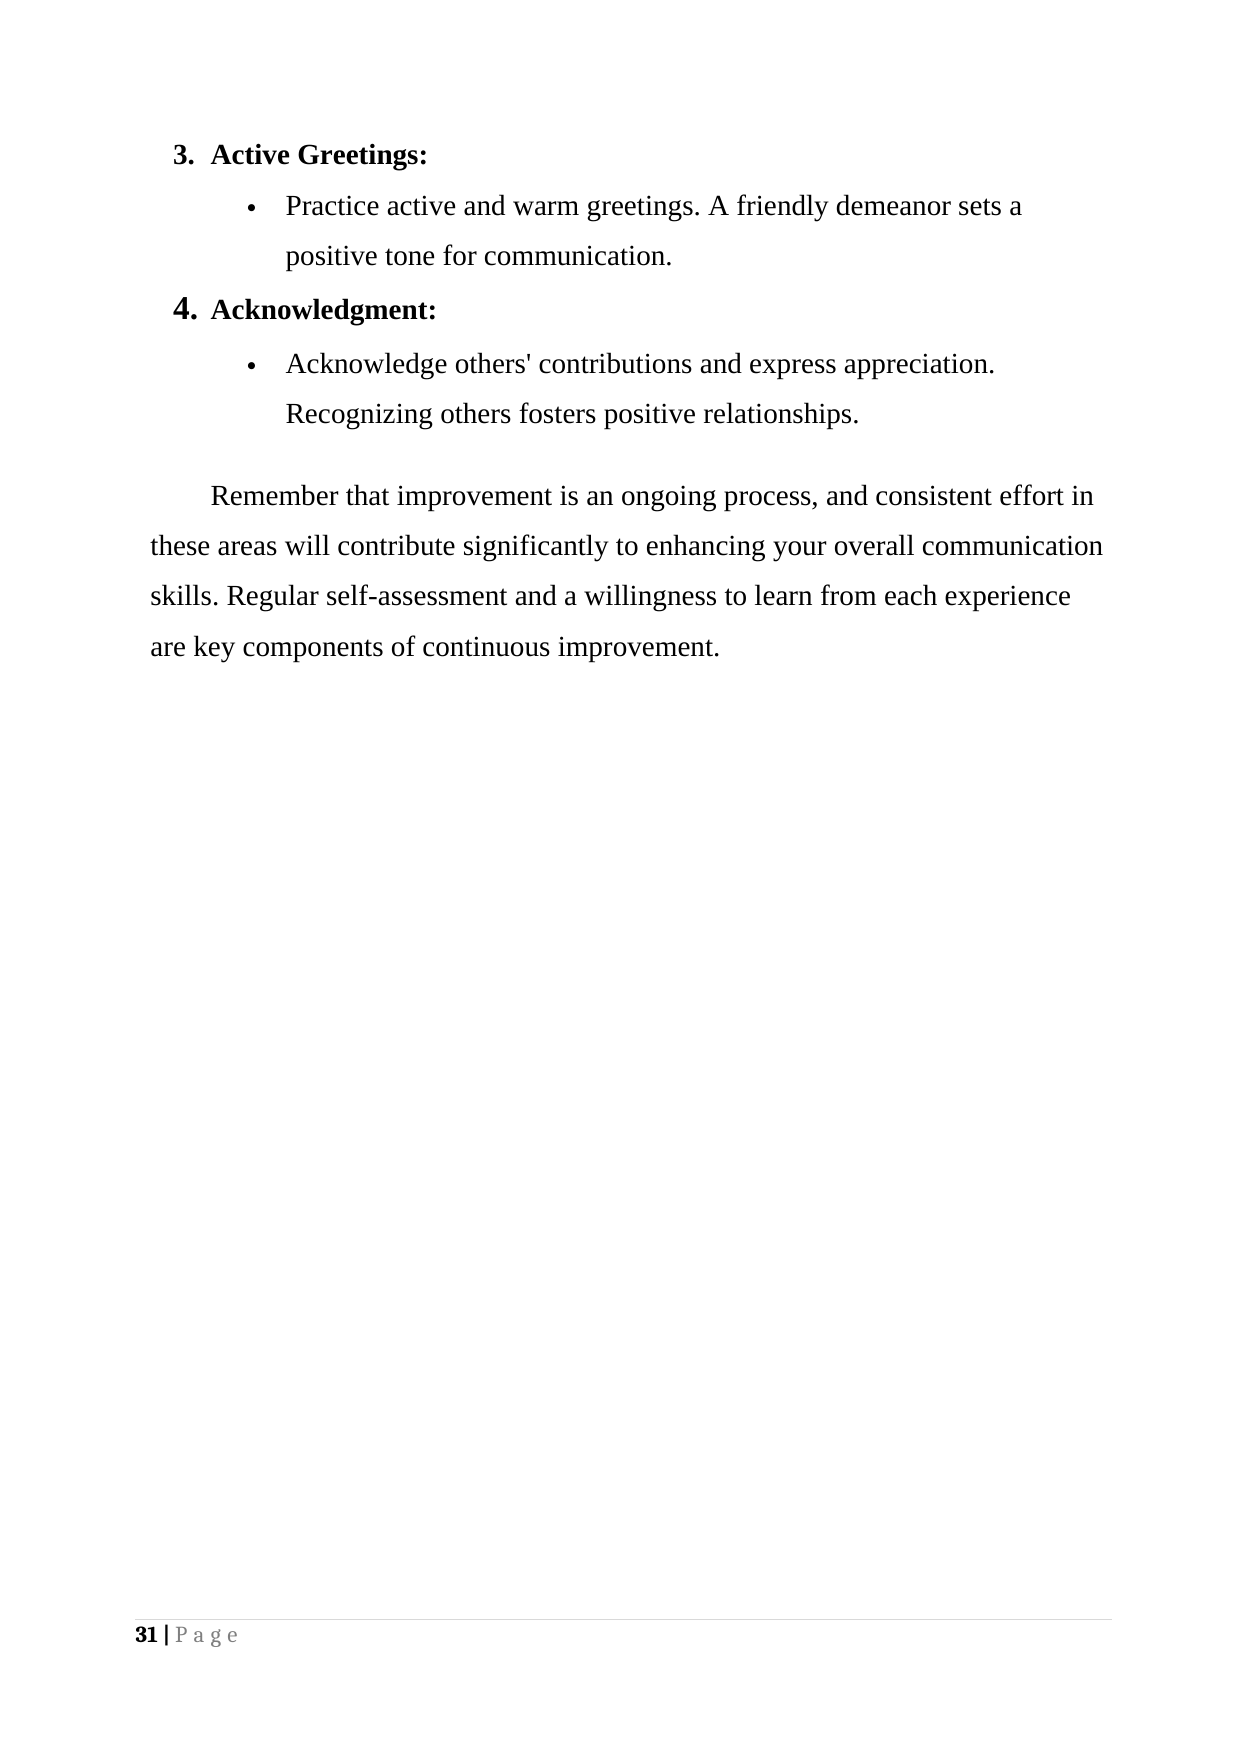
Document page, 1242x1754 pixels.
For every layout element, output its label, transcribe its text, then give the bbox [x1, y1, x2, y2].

list Active Greetings: [173, 137, 1112, 171]
list Acknowledge others' contributions and express appreciation. Recognizing others fosters positive relationships. [248, 346, 1112, 430]
list Acknowledgment: [173, 288, 1112, 327]
list Practice active and warm greetings. A friendly demeanor sets a positive tone for communication. [248, 188, 1112, 272]
text Remember that improvement is an ongoing process, and consistent effort in these areas will contribute significantly to enhancing your overall communication skills. Regular self-assessment and a willingness to learn from each experience are key components of continuous improvement. [150, 478, 1112, 662]
